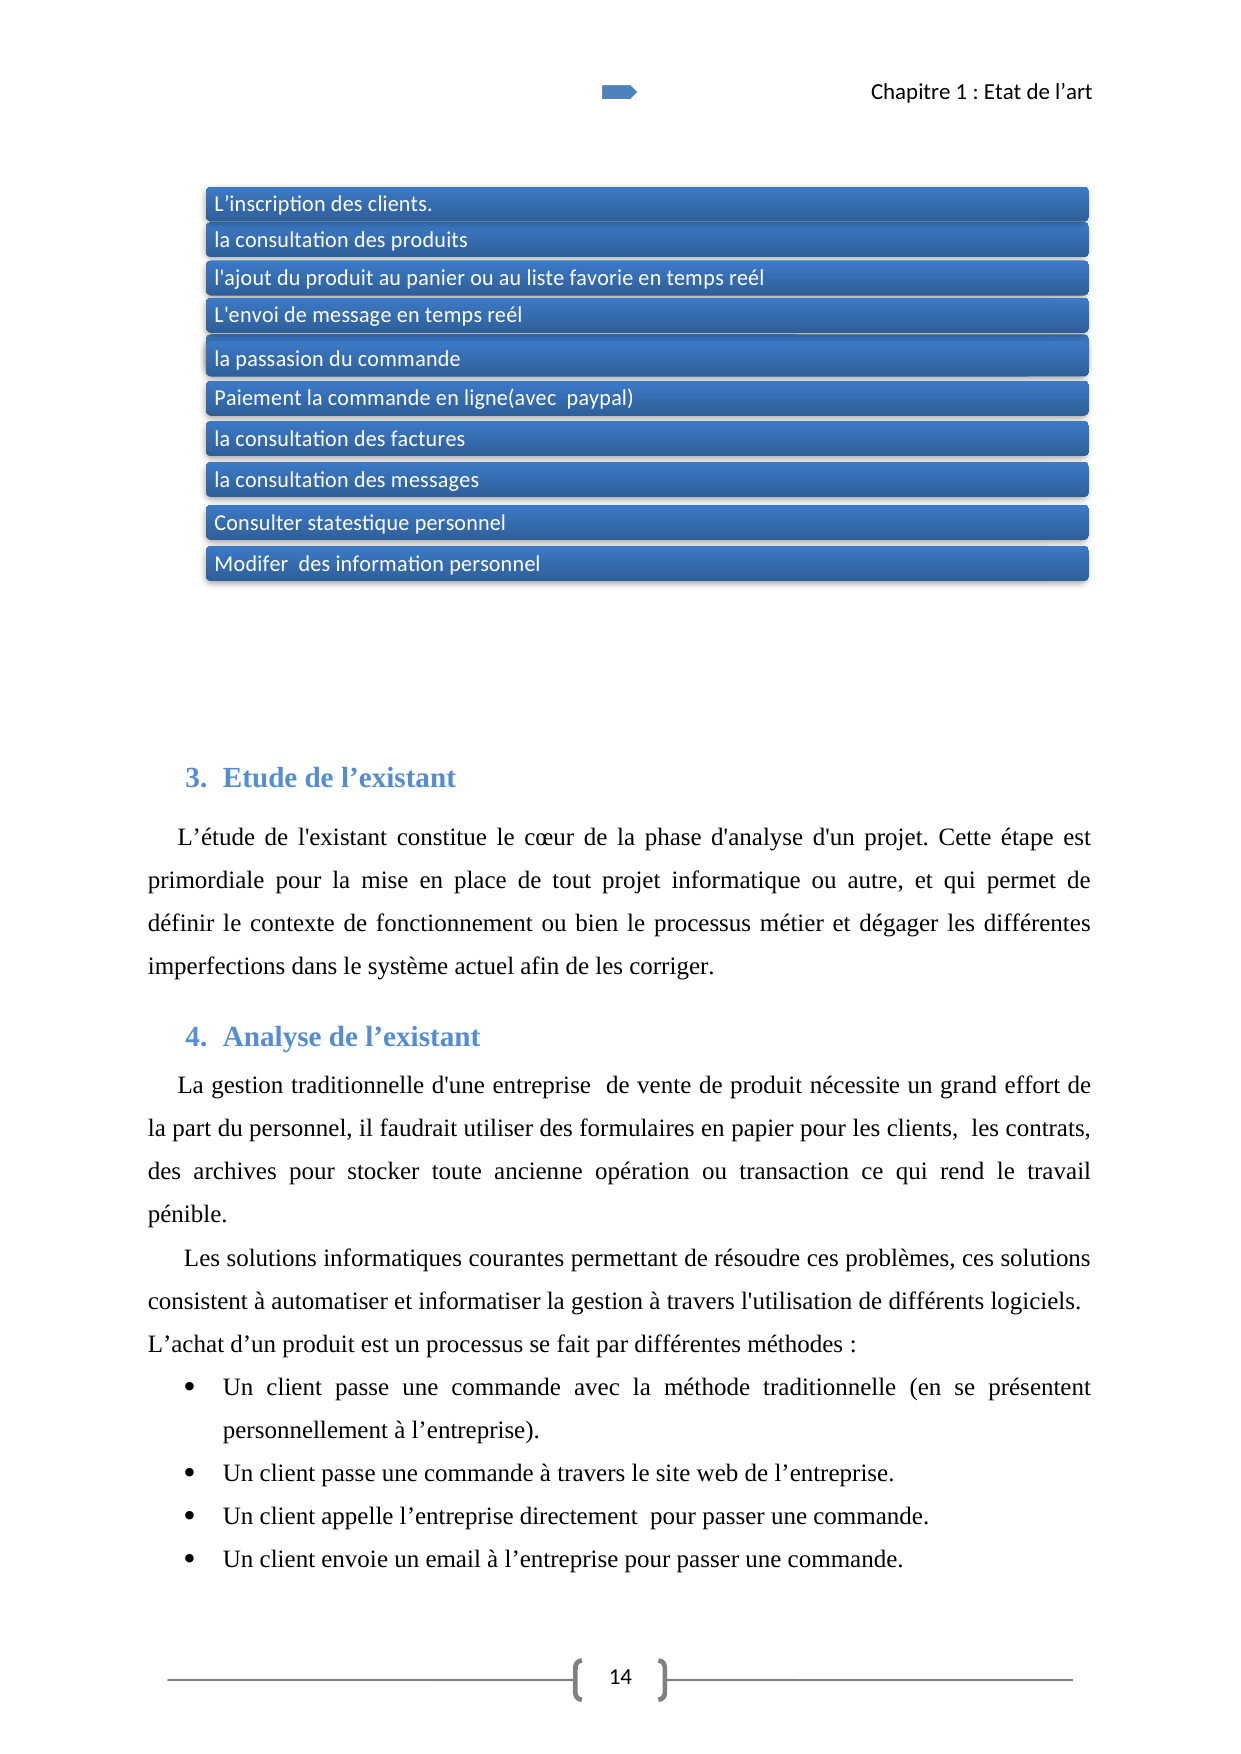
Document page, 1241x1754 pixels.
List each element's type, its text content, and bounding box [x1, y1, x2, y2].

text Les solutions informatiques courantes permettant de résoudre ces problèmes, ces solutions consistent à automatiser et informatiser la gestion à travers l'utilisation de différents logiciels. [148, 1243, 1092, 1314]
list Un client passe une commande à travers le site web de l’entreprise. [185, 1458, 1092, 1487]
subtitle Etude de l’existant [185, 251, 1092, 794]
subtitle Analyse de l’existant [185, 1019, 1092, 1053]
text L’étude de l'existant constitue le cœur de la phase d'analyse d'un projet. Cette étape est primordiale pour la mise en place de tout projet informatique ou autre, et qui permet de définir le contexte de fonctionnement ou bien le processus métier et dégager les différentes imperfections dans le système actuel afin de les corriger. [148, 822, 1092, 980]
text La gestion traditionnelle d'une entreprise de vente de produit nécessite un grand effort de la part du personnel, il faudrait utiliser des formulaires en papier pour les clients, les contrats, des archives pour stocker toute ancienne opération ou transaction ce qui rend le travail pénible. [148, 1070, 1092, 1228]
list Un client envoie un email à l’entreprise pour passer une commande. [185, 1544, 1092, 1573]
text L’achat d’un produit est un processus se fait par différentes méthodes : [148, 1329, 1092, 1358]
list Un client appelle l’entreprise directement pour passer une commande. [185, 1501, 1092, 1530]
list Un client passe une commande avec la méthode traditionnelle (en se présentent personnellement à l’entreprise). [185, 1372, 1092, 1444]
